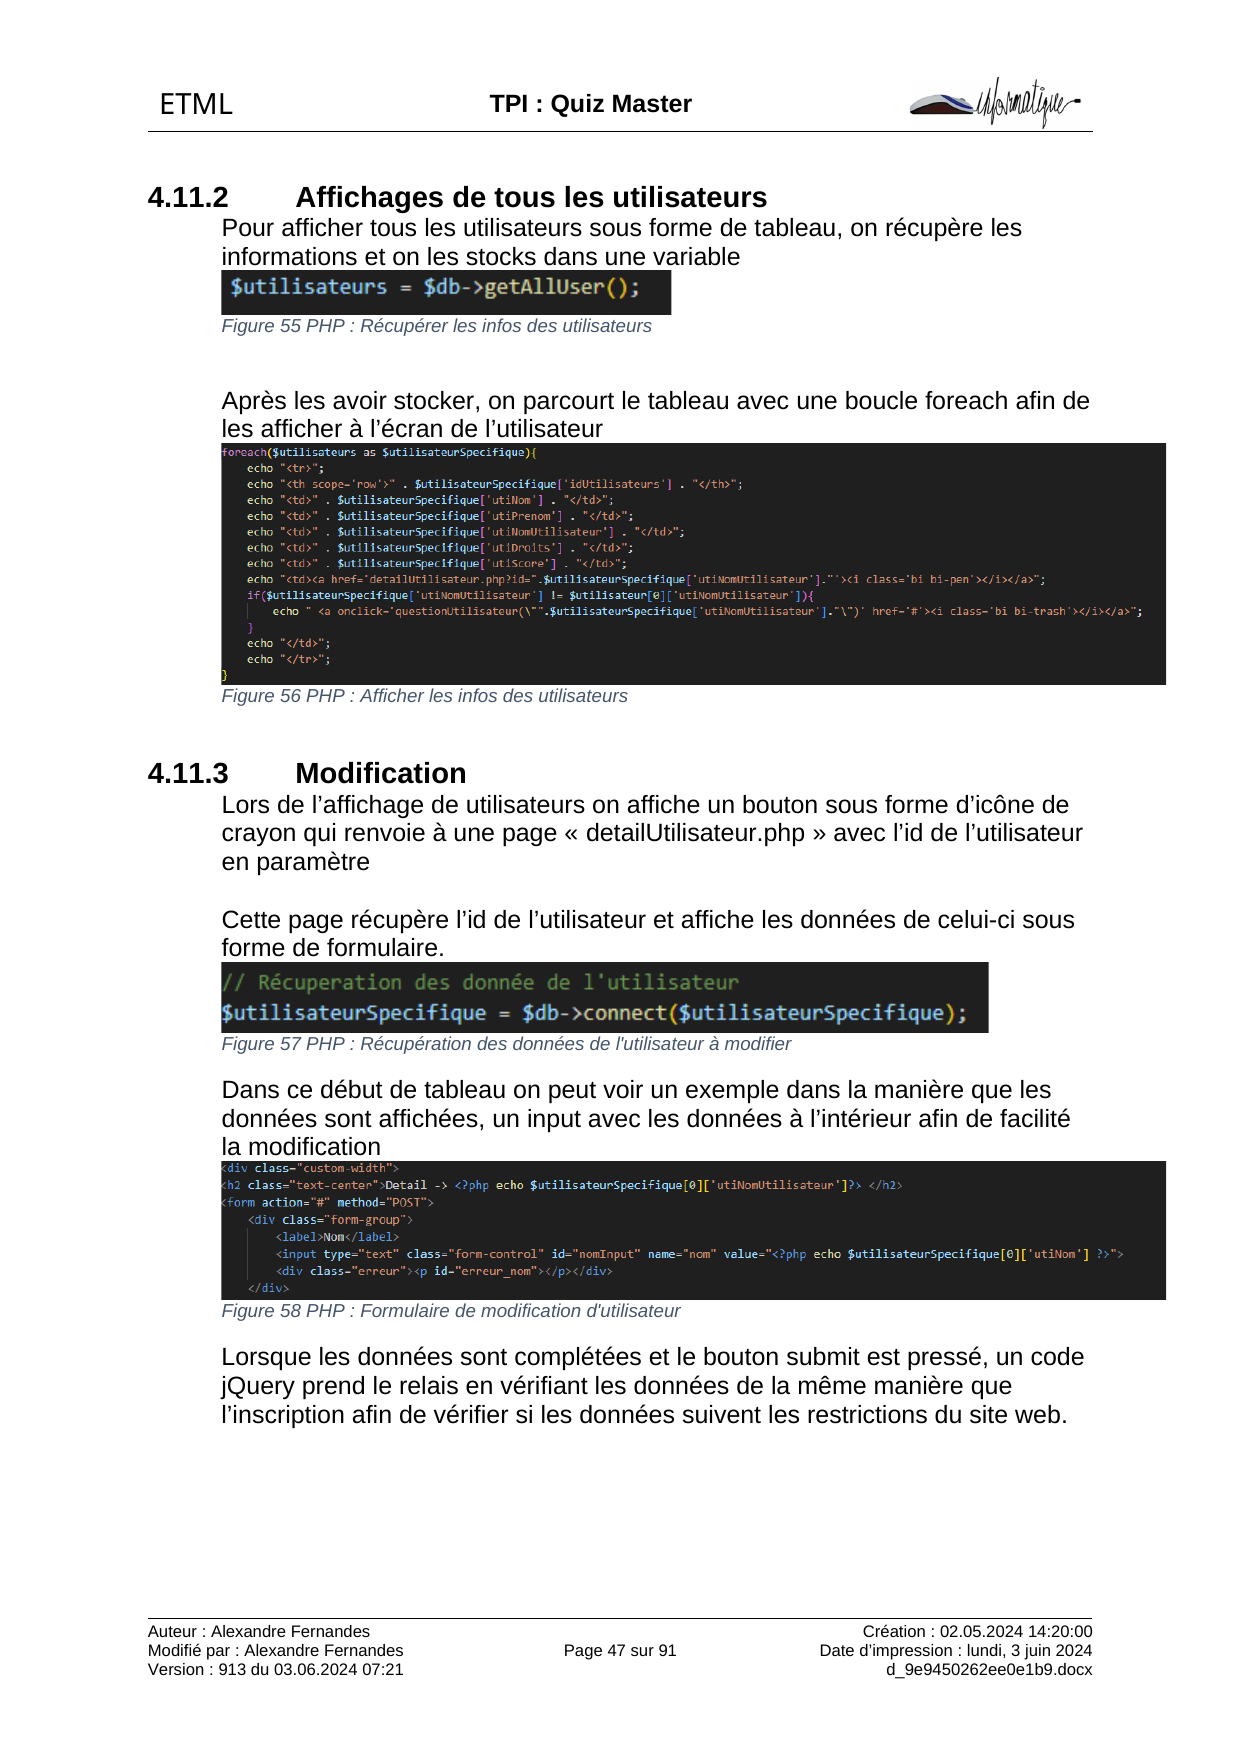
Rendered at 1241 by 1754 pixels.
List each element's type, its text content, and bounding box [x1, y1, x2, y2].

text Figure 56 PHP : Afficher les infos des utilisateurs [148, 685, 1092, 706]
picture [221, 962, 989, 1033]
text Lorsque les données sont complétées et le bouton submit est pressé, un code jQuery prend le relais en vérifiant les données de la même manière que l’inscription afin de vérifier si les données suivent les restrictions du site web. [221, 1342, 1092, 1428]
text Figure 55 PHP : Récupérer les infos des utilisateurs [148, 314, 1092, 336]
picture [221, 270, 672, 315]
picture [221, 443, 1167, 685]
subtitle Modification [148, 756, 1092, 789]
text Figure 58 PHP : Formulaire de modification d'utilisateur [148, 1300, 1092, 1321]
text Pour afficher tous les utilisateurs sous forme de tableau, on récupère les informations et on les stocks dans une variable [221, 213, 1092, 271]
text Dans ce début de tableau on peut voir un exemple dans la manière que les données sont affichées, un input avec les données à l’intérieur afin de facilité la modification [221, 1075, 1092, 1161]
picture [221, 1161, 1167, 1300]
text Lors de l’affichage de utilisateurs on affiche un bouton sous forme d’icône de crayon qui renvoie à une page « detailUtilisateur.php » avec l’id de l’utilisateur en paramètre [221, 789, 1092, 876]
subtitle Affichages de tous les utilisateurs [148, 180, 1092, 213]
text Figure 57 PHP : Récupération des données de l'utilisateur à modifier [148, 1032, 1092, 1054]
text Après les avoir stocker, on parcourt le tableau avec une boucle foreach afin de les afficher à l’écran de l’utilisateur [221, 386, 1092, 443]
picture [909, 77, 1082, 129]
text Cette page récupère l’id de l’utilisateur et affiche les données de celui-ci sous forme de formulaire. [221, 904, 1092, 962]
